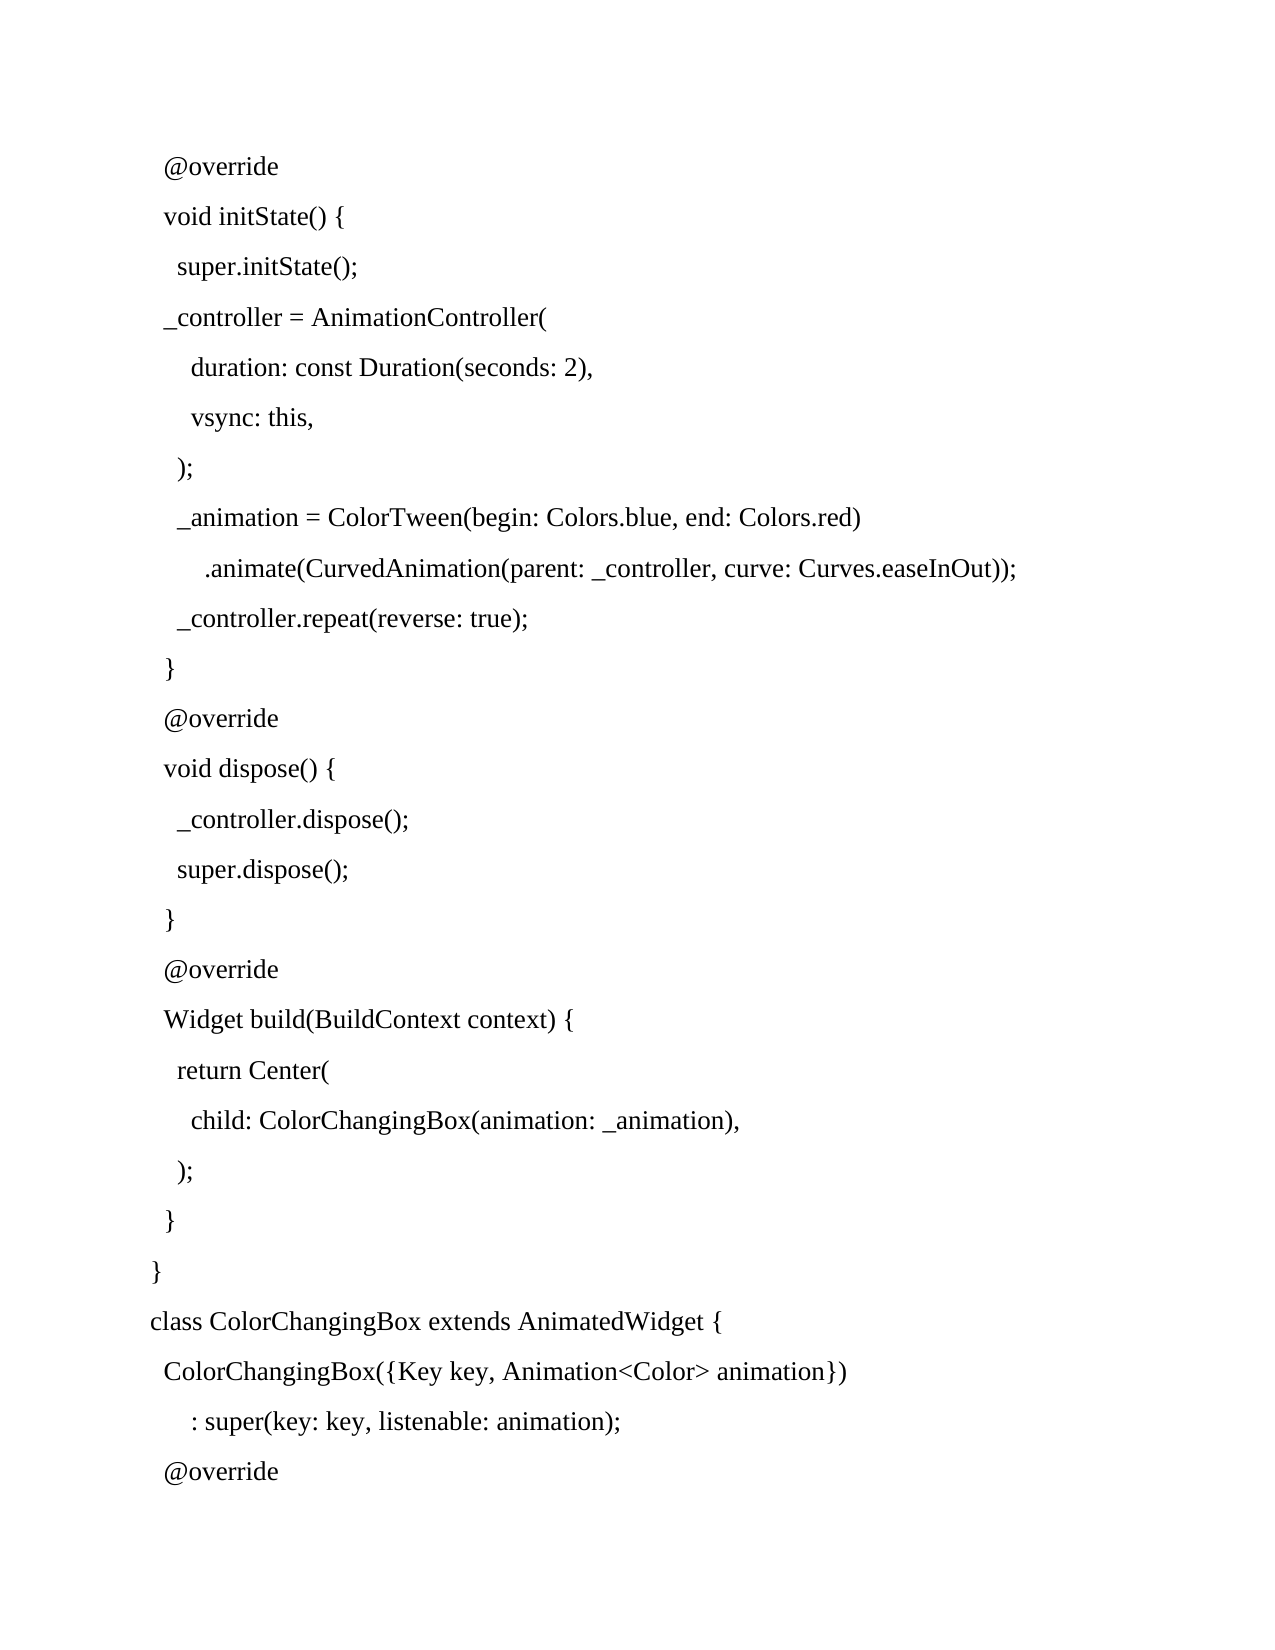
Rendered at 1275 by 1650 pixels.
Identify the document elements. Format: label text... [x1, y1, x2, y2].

text ); [150, 451, 1125, 482]
text _controller = AnimationController( [150, 301, 1125, 332]
text void dispose() { [150, 752, 1125, 784]
text class ColorChangingBox extends AnimatedWidget { [150, 1305, 1125, 1336]
text super.dispose(); [150, 853, 1125, 884]
text return Center( [150, 1054, 1125, 1085]
text @override [150, 1455, 1125, 1487]
text vsync: this, [150, 401, 1125, 432]
text } [150, 652, 1125, 683]
text _controller.dispose(); [150, 803, 1125, 834]
text ColorChangingBox({Key key, Animation<Color> animation}) [150, 1355, 1125, 1386]
text .animate(CurvedAnimation(parent: _controller, curve: Curves.easeInOut)); [150, 552, 1125, 583]
text } [150, 1204, 1125, 1236]
text _controller.repeat(reverse: true); [150, 602, 1125, 633]
text } [150, 903, 1125, 934]
text } [150, 1254, 1125, 1286]
text ); [150, 1154, 1125, 1185]
text : super(key: key, listenable: animation); [150, 1405, 1125, 1436]
text void initState() { [150, 200, 1125, 231]
text Widget build(BuildContext context) { [150, 1003, 1125, 1035]
text _animation = ColorTween(begin: Colors.blue, end: Colors.red) [150, 501, 1125, 533]
text duration: const Duration(seconds: 2), [150, 351, 1125, 382]
text @override [150, 702, 1125, 733]
text @override [150, 150, 1125, 181]
text super.initState(); [150, 250, 1125, 282]
text child: ColorChangingBox(animation: _animation), [150, 1104, 1125, 1135]
text @override [150, 953, 1125, 984]
